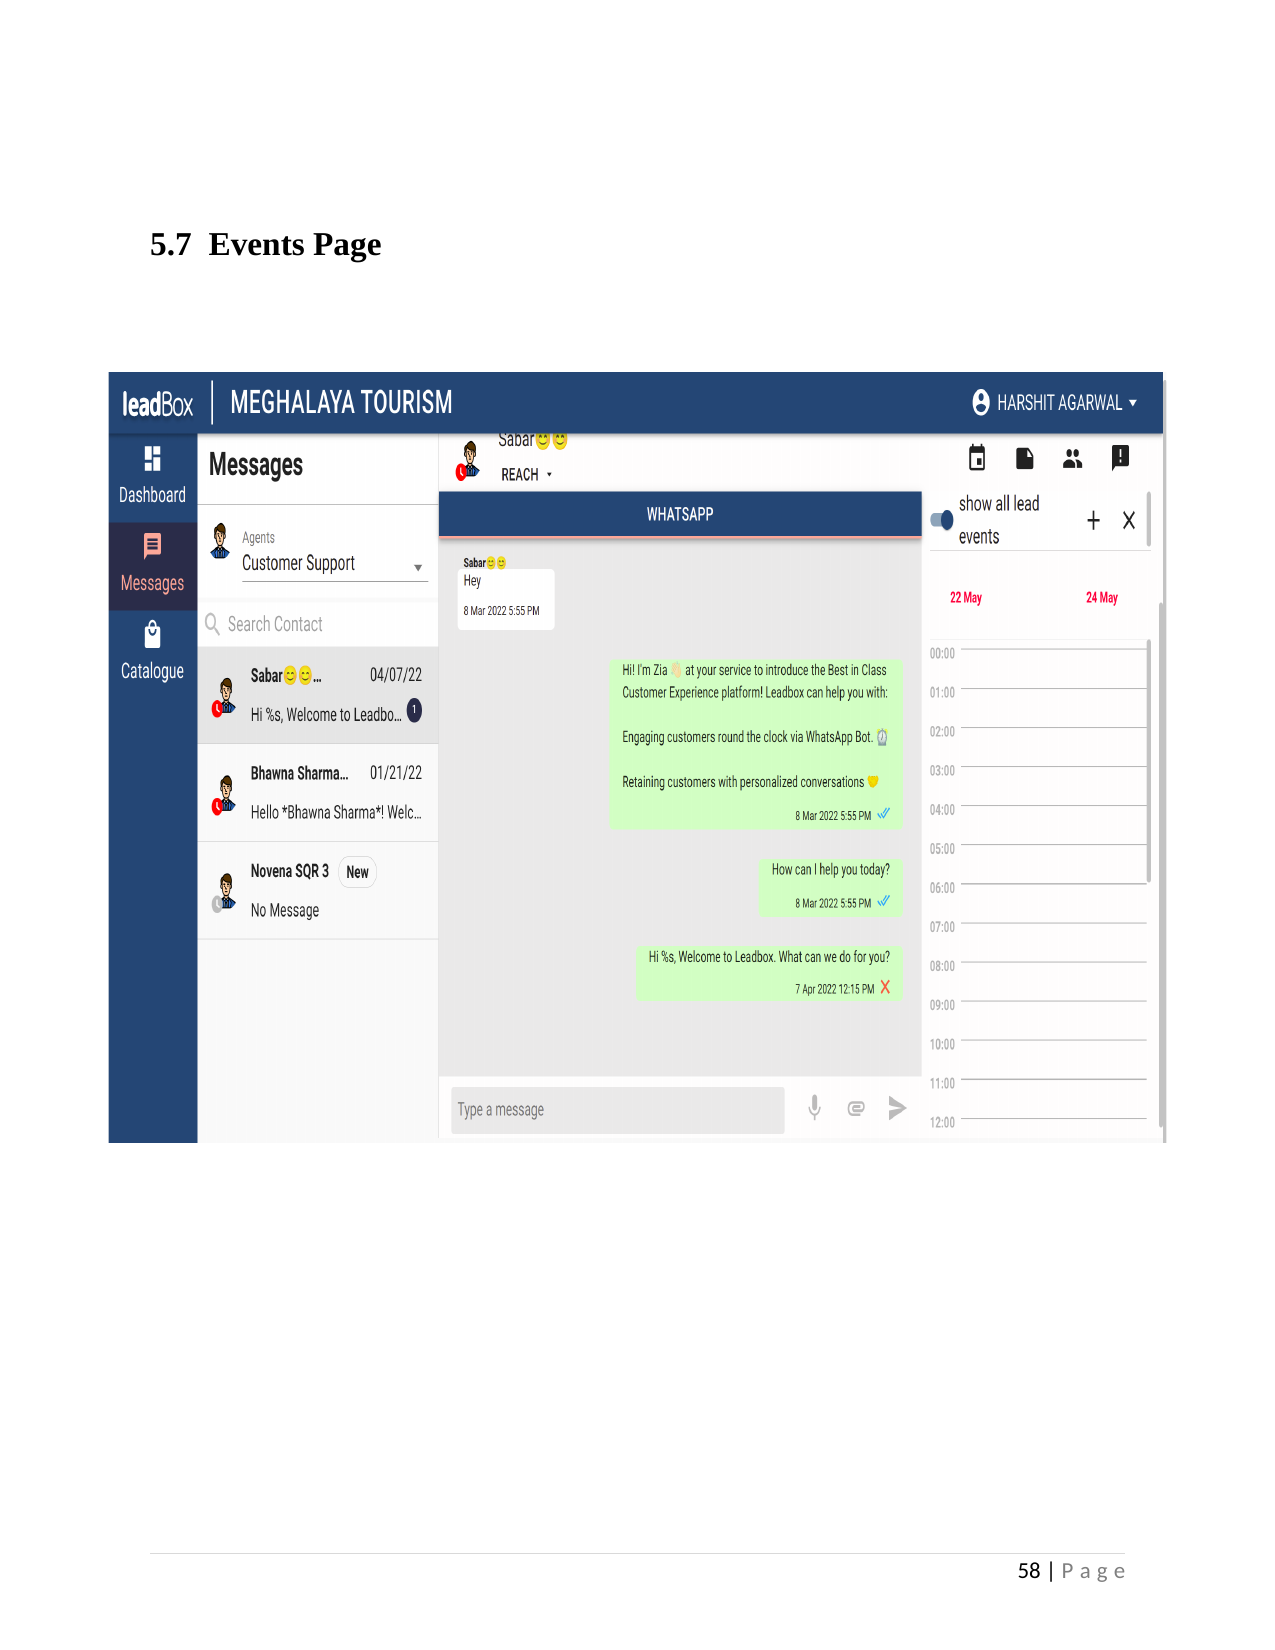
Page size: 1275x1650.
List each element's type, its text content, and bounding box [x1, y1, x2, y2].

picture [108, 372, 1167, 1143]
text 5.7 Events Page [150, 224, 1125, 262]
